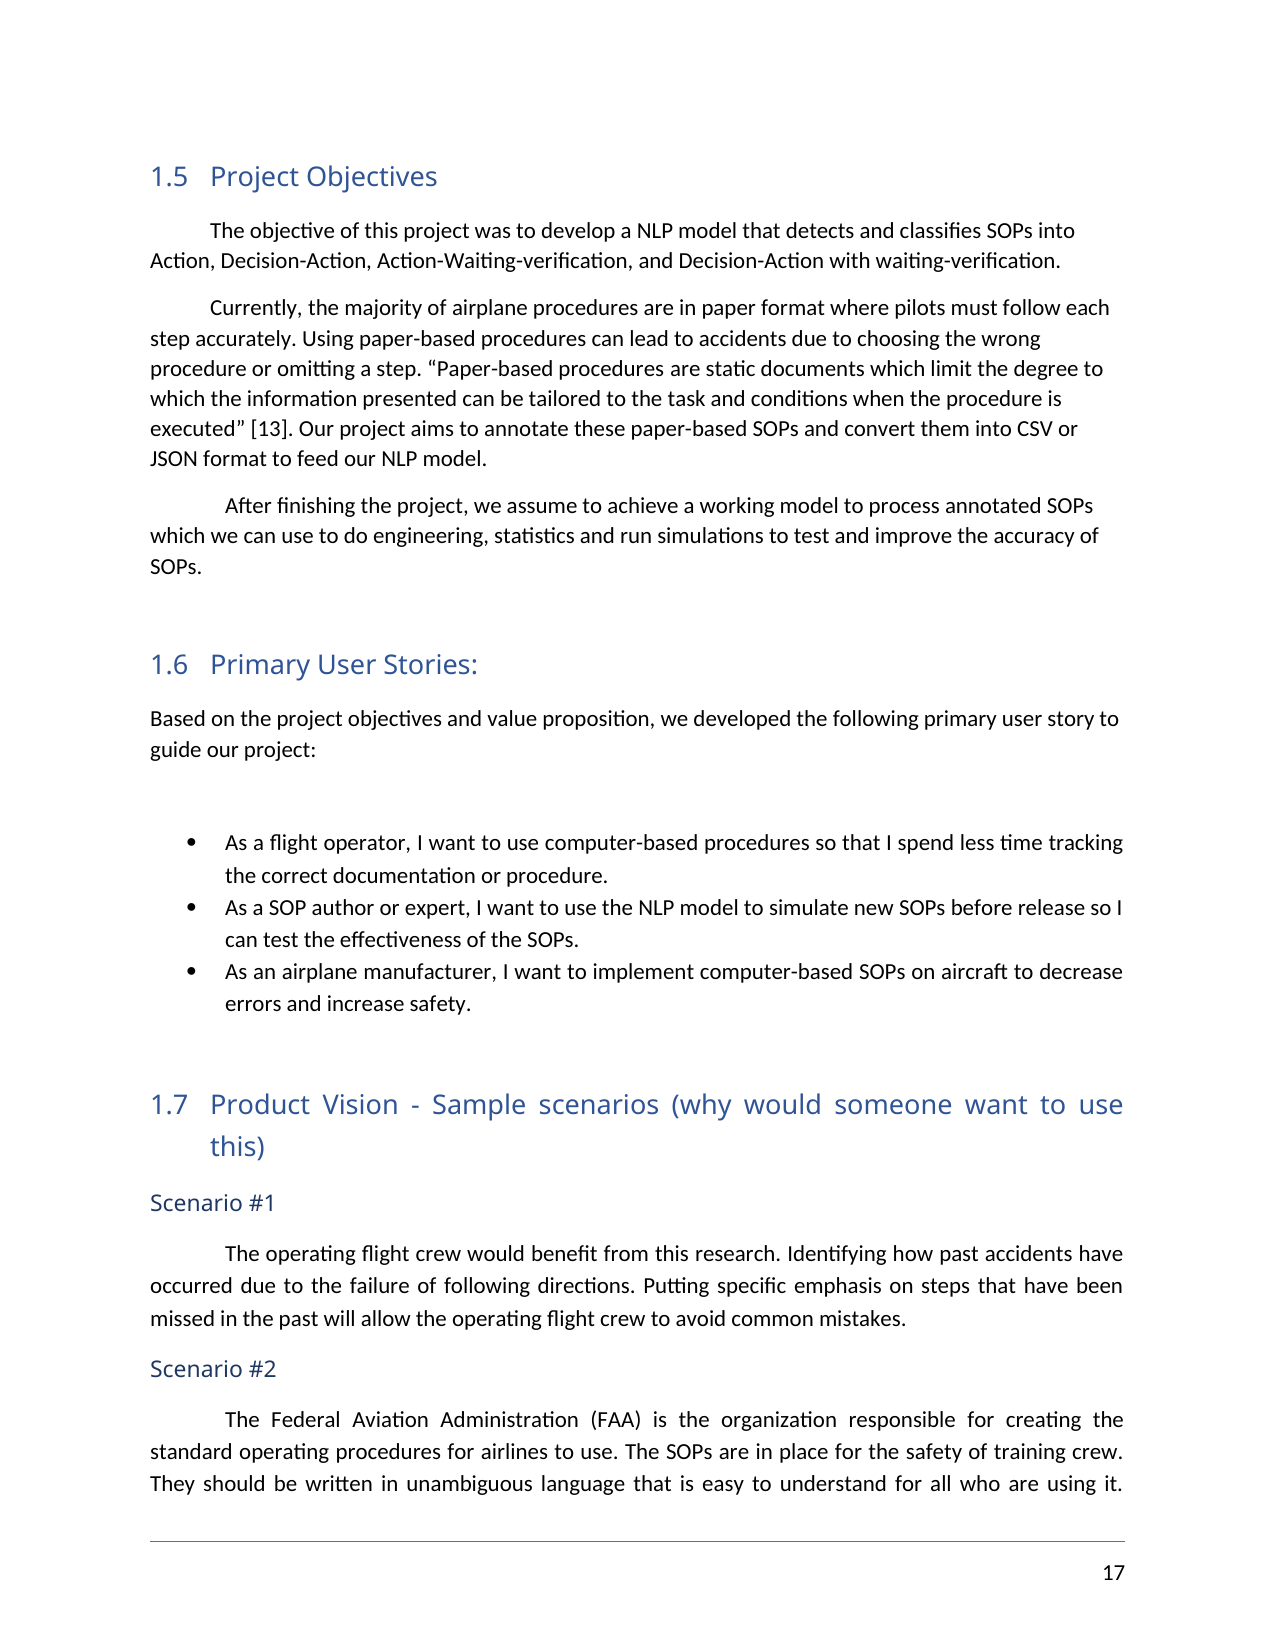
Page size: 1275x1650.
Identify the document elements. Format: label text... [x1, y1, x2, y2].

subtitle Project Objectives [150, 157, 1125, 194]
subtitle Scenario #2 [150, 1352, 1125, 1384]
text Currently, the majority of airplane procedures are in paper format where pilots must follow each step accurately. Using paper-based procedures can lead to accidents due to choosing the wrong procedure or omitting a step. “Paper-based procedures are static documents which limit the degree to which the information presented can be tailored to the task and conditions when the procedure is executed” . Our project aims to annotate these paper-based SOPs and convert them into CSV or JSON format to feed our NLP model. [150, 293, 1125, 472]
text After finishing the project, we assume to achieve a working model to process annotated SOPs which we can use to do engineering, statistics and run simulations to test and improve the accuracy of SOPs. [150, 491, 1125, 580]
list As an airplane manufacturer, I want to implement computer-based SOPs on aircraft to decrease errors and increase safety. [187, 957, 1125, 1017]
list As a flight operator, I want to use computer-based procedures so that I spend less time tracking the correct documentation or procedure. [187, 828, 1125, 889]
subtitle Product Vision - Sample scenarios (why would someone want to use this) [150, 1085, 1125, 1164]
text The objective of this project was to develop a NLP model that detects and classifies SOPs into Action, Decision-Action, Action-Waiting-verification, and Decision-Action with waiting-verification. [150, 216, 1125, 274]
text The operating flight crew would benefit from this research. Identifying how past accidents have occurred due to the failure of following directions. Putting specific emphasis on steps that have been missed in the past will allow the operating flight crew to avoid common mistakes. [150, 1239, 1125, 1332]
subtitle Scenario #1 [150, 1187, 1125, 1218]
subtitle Primary User Stories: [150, 646, 1125, 682]
text Based on the project objectives and value proposition, we developed the following primary user story to guide our project: [150, 704, 1125, 763]
list As a SOP author or expert, I want to use the NLP model to simulate new SOPs before release so I can test the effectiveness of the SOPs. [187, 893, 1125, 953]
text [150, 1405, 1125, 1497]
